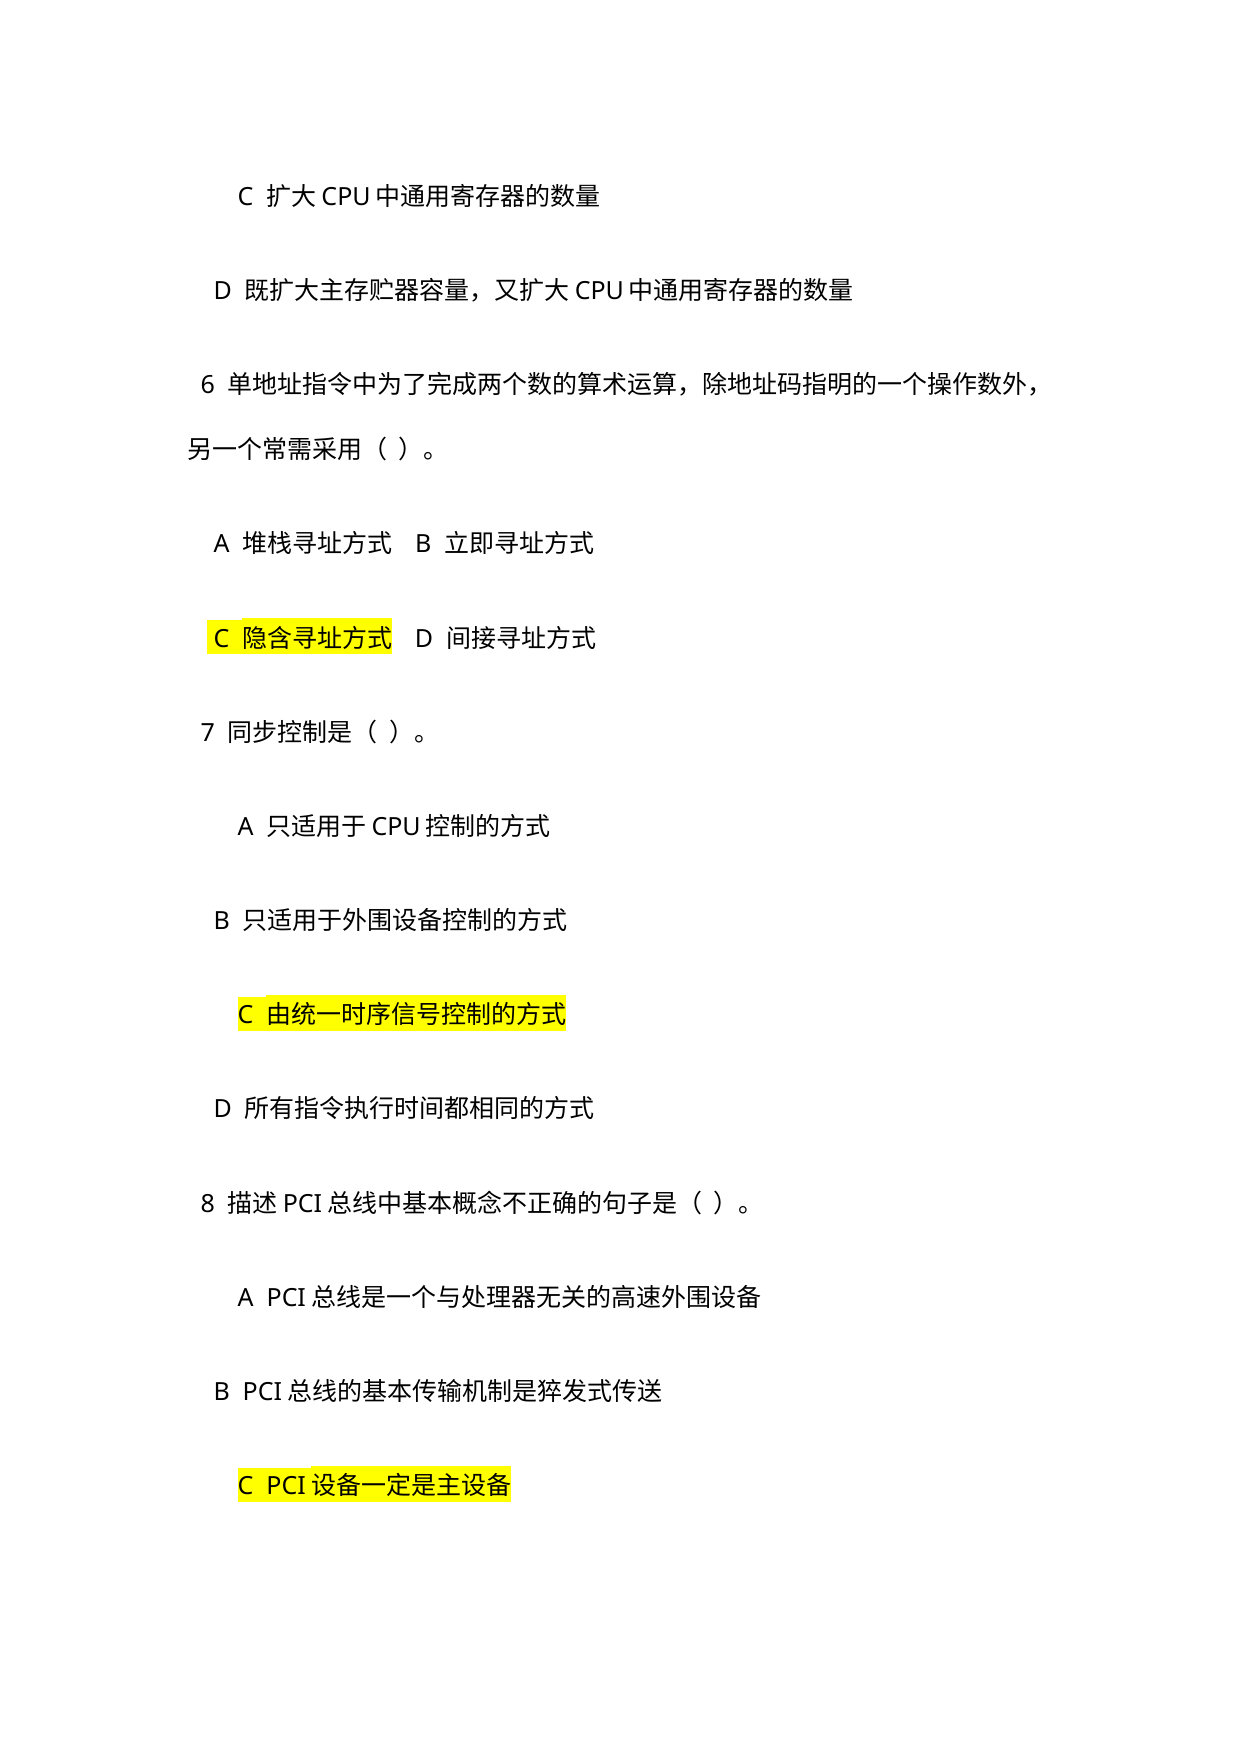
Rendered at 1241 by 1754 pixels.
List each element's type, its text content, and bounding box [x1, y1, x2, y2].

text 8 描述PCI总线中基本概念不正确的句子是（ ）。 [187, 1169, 1053, 1234]
text C PCI设备一定是主设备 [187, 1451, 1053, 1516]
text C 由统一时序信号控制的方式 [187, 980, 1053, 1045]
text D 所有指令执行时间都相同的方式 [187, 1074, 1053, 1139]
text 7 同步控制是（ ）。 [187, 698, 1053, 763]
text A PCI总线是一个与处理器无关的高速外围设备 [187, 1263, 1053, 1328]
text A 只适用于CPU控制的方式 [187, 792, 1053, 857]
text D 既扩大主存贮器容量，又扩大CPU中通用寄存器的数量 [187, 256, 1053, 321]
text B 只适用于外围设备控制的方式 [187, 886, 1053, 951]
text 6 单地址指令中为了完成两个数的算术运算，除地址码指明的一个操作数外，另一个常需采用（ ）。 [187, 350, 1053, 480]
text C 隐含寻址方式 D 间接寻址方式 [187, 604, 1053, 669]
text A 堆栈寻址方式 B 立即寻址方式 [187, 509, 1053, 574]
text C 扩大CPU中通用寄存器的数量 [187, 162, 1053, 227]
text B PCI总线的基本传输机制是猝发式传送 [187, 1357, 1053, 1422]
